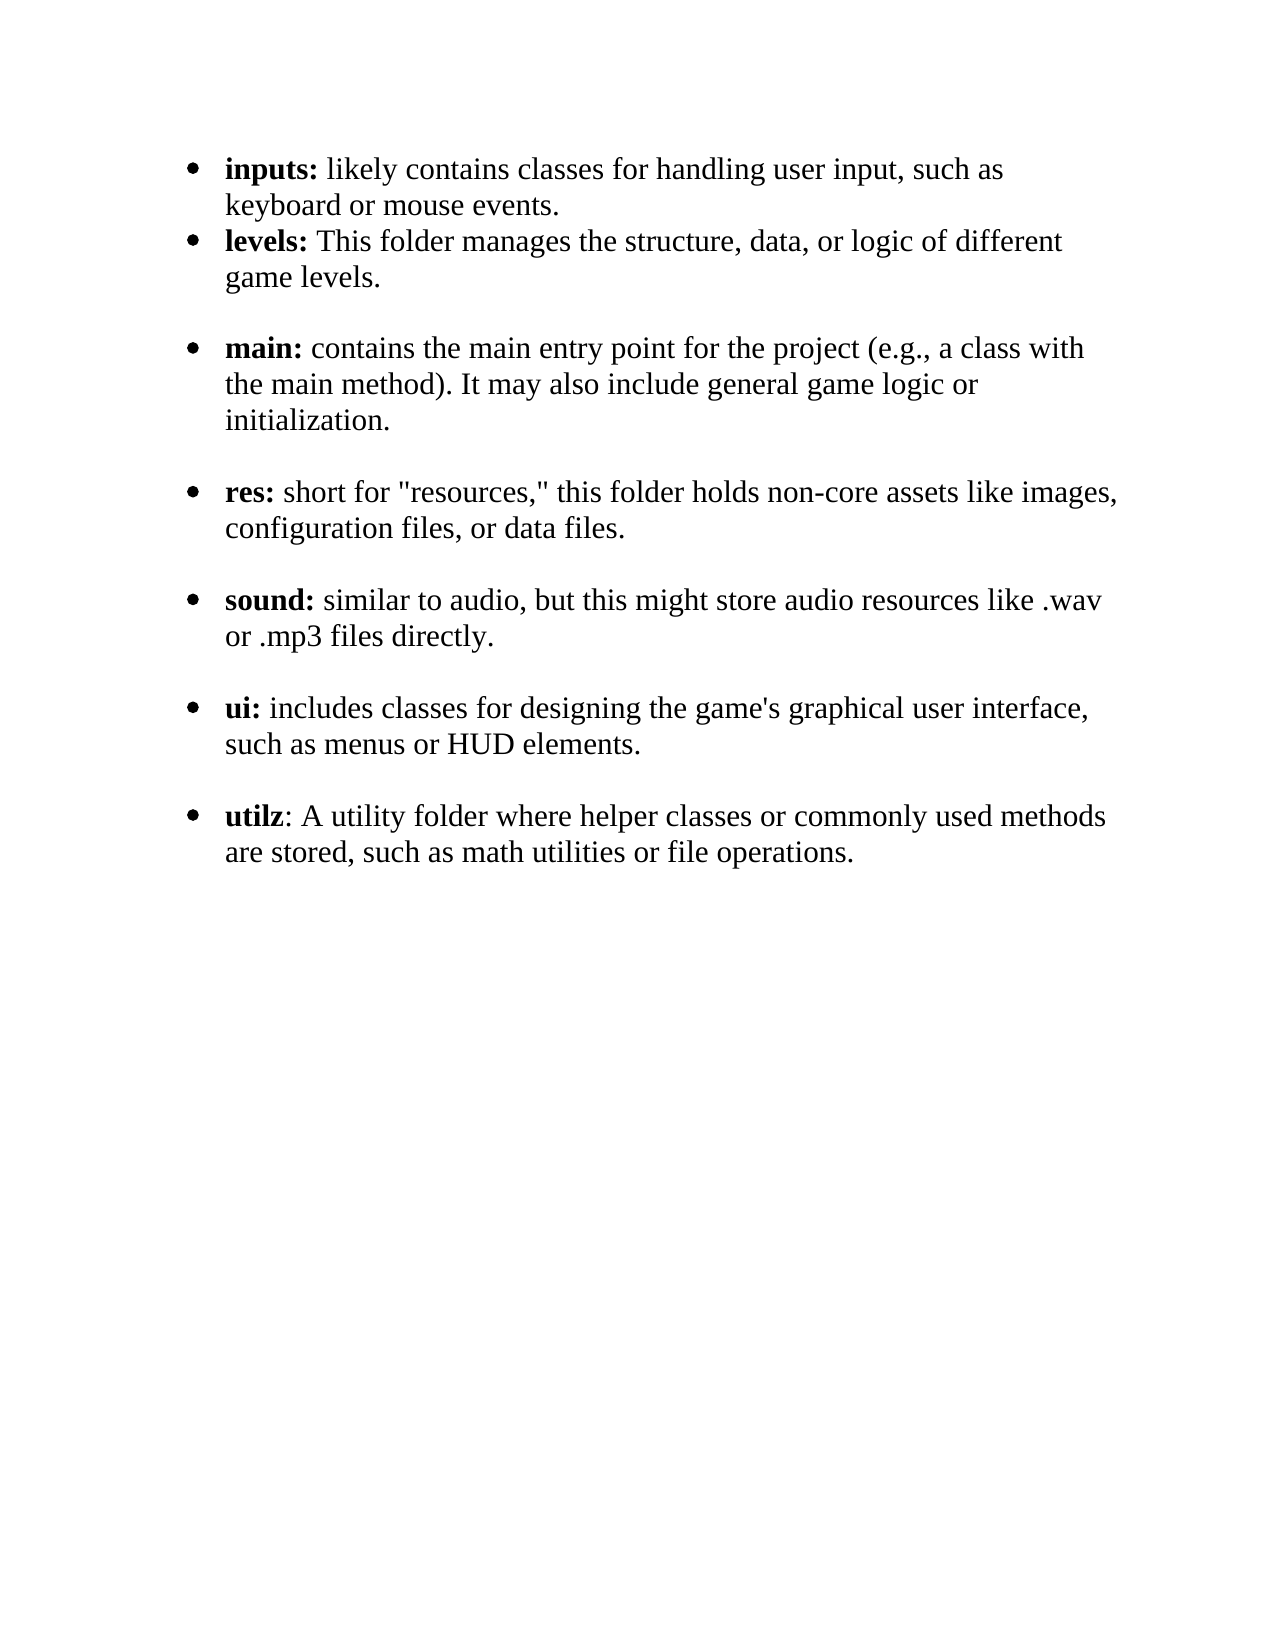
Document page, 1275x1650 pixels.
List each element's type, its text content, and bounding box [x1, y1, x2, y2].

list ui: includes classes for designing the game's graphical user interface, such as menus or HUD elements. [187, 689, 1125, 761]
list levels: This folder manages the structure, data, or logic of different game levels. [187, 222, 1125, 294]
list main: contains the main entry point for the project (e.g., a class with the main method). It may also include general game logic or initialization. [187, 330, 1125, 437]
list utilz: A utility folder where helper classes or commonly used methods are stored, such as math utilities or file operations. [187, 797, 1125, 869]
list inputs: likely contains classes for handling user input, such as keyboard or mouse events. [187, 150, 1125, 222]
list res: short for "resources," this folder holds non-core assets like images, configuration files, or data files. [187, 473, 1125, 545]
list sound: similar to audio, but this might store audio resources like .wav or .mp3 files directly. [187, 581, 1125, 653]
